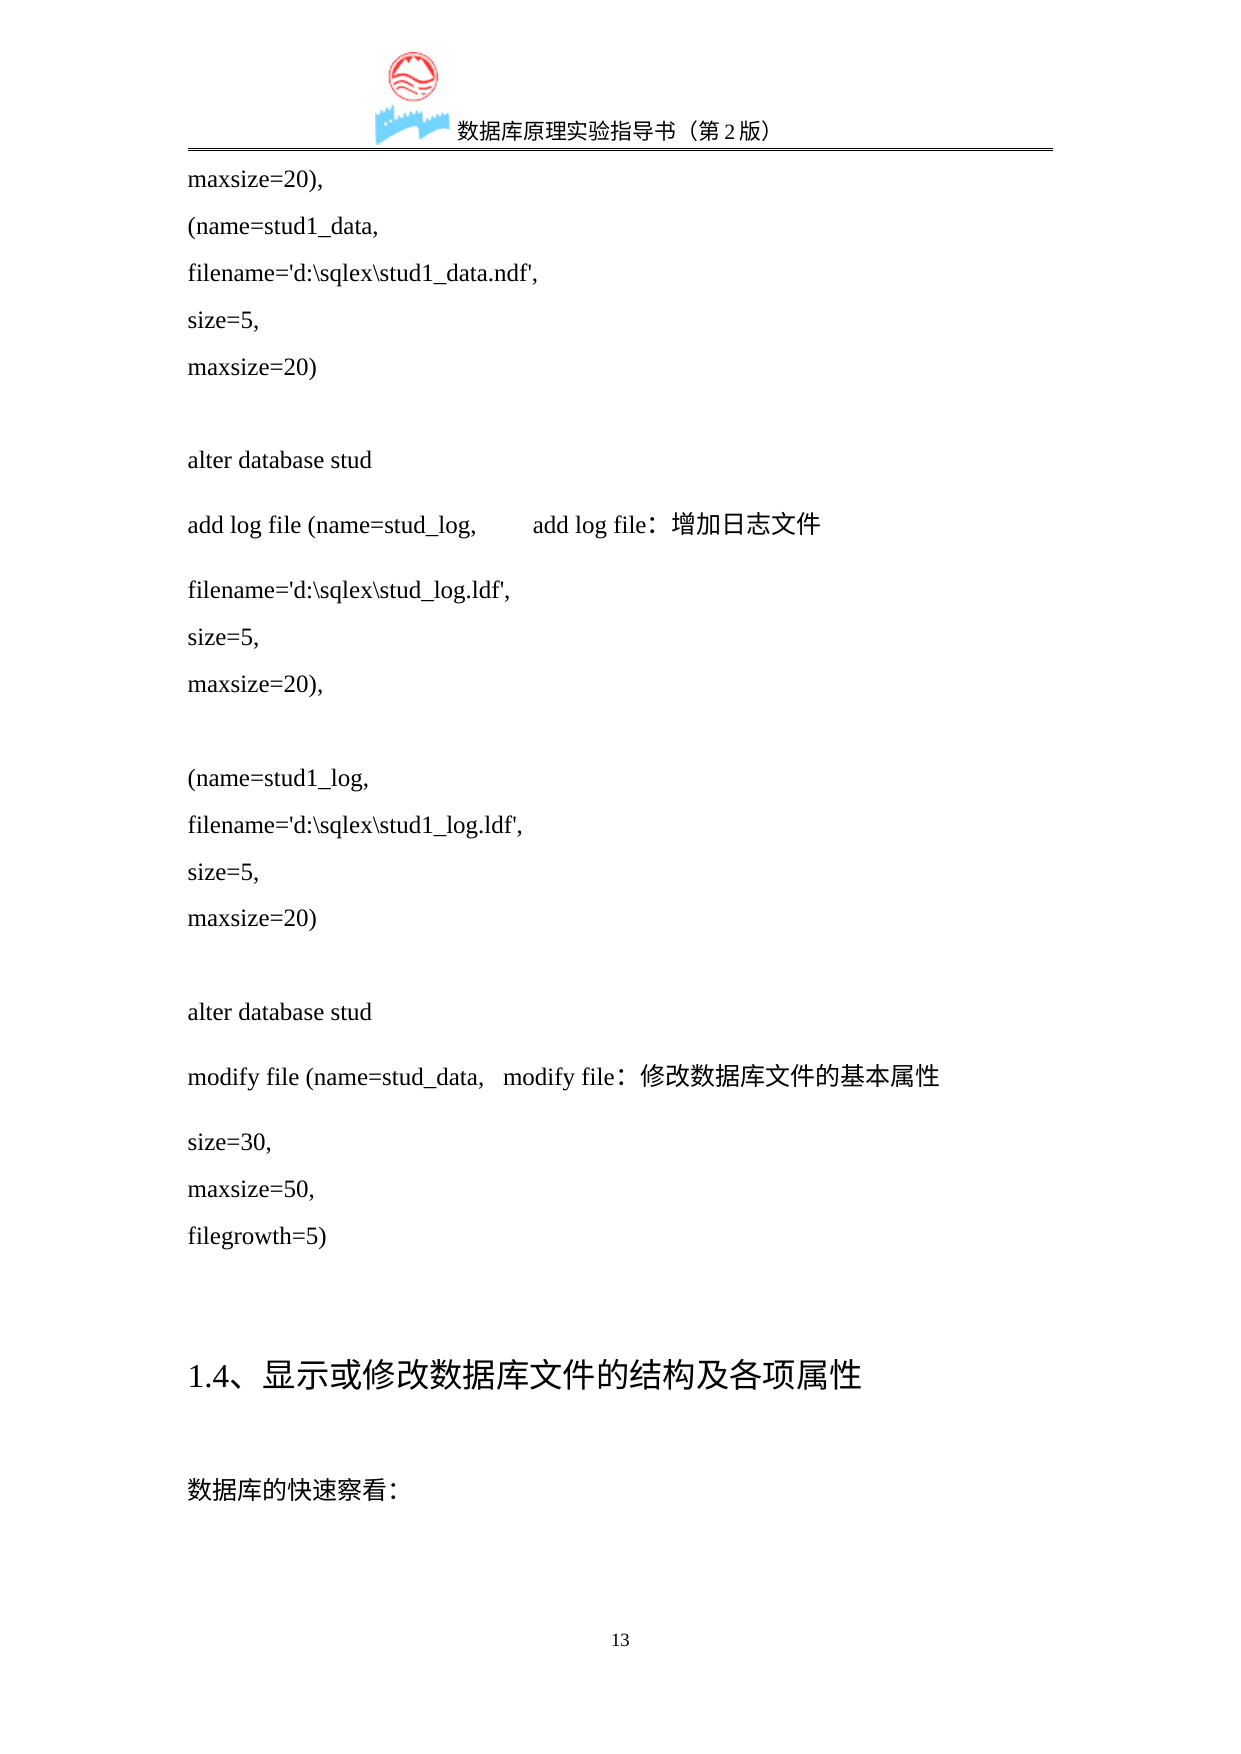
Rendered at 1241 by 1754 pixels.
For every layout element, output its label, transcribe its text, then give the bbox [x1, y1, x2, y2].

text filename='d:\sqlex\stud_log.ldf', [187, 573, 1053, 606]
text size=30, [187, 1125, 1053, 1158]
text maxsize=20) [187, 350, 1053, 382]
text add log file (name=stud_log, add log file：增加日志文件 [187, 490, 1053, 555]
text maxsize=50, [187, 1172, 1053, 1205]
text filename='d:\sqlex\stud1_log.ldf', [187, 808, 1053, 840]
text alter database stud [187, 443, 1053, 476]
text maxsize=20), [187, 162, 1053, 195]
text size=5, [187, 620, 1053, 653]
text filename='d:\sqlex\stud1_data.ndf', [187, 256, 1053, 288]
text modify file (name=stud_data, modify file：修改数据库文件的基本属性 [187, 1042, 1053, 1107]
text (name=stud1_data, [187, 209, 1053, 242]
text alter database stud [187, 995, 1053, 1028]
text filegrowth=5) [187, 1219, 1053, 1252]
text maxsize=20) [187, 902, 1053, 934]
text 数据库的快速察看： [187, 1456, 1053, 1521]
subtitle 1.4、显示或修改数据库文件的结构及各项属性 [187, 1340, 1053, 1405]
text size=5, [187, 855, 1053, 887]
text size=5, [187, 303, 1053, 335]
picture [375, 52, 451, 145]
text (name=stud1_log, [187, 761, 1053, 793]
text maxsize=20), [187, 667, 1053, 700]
